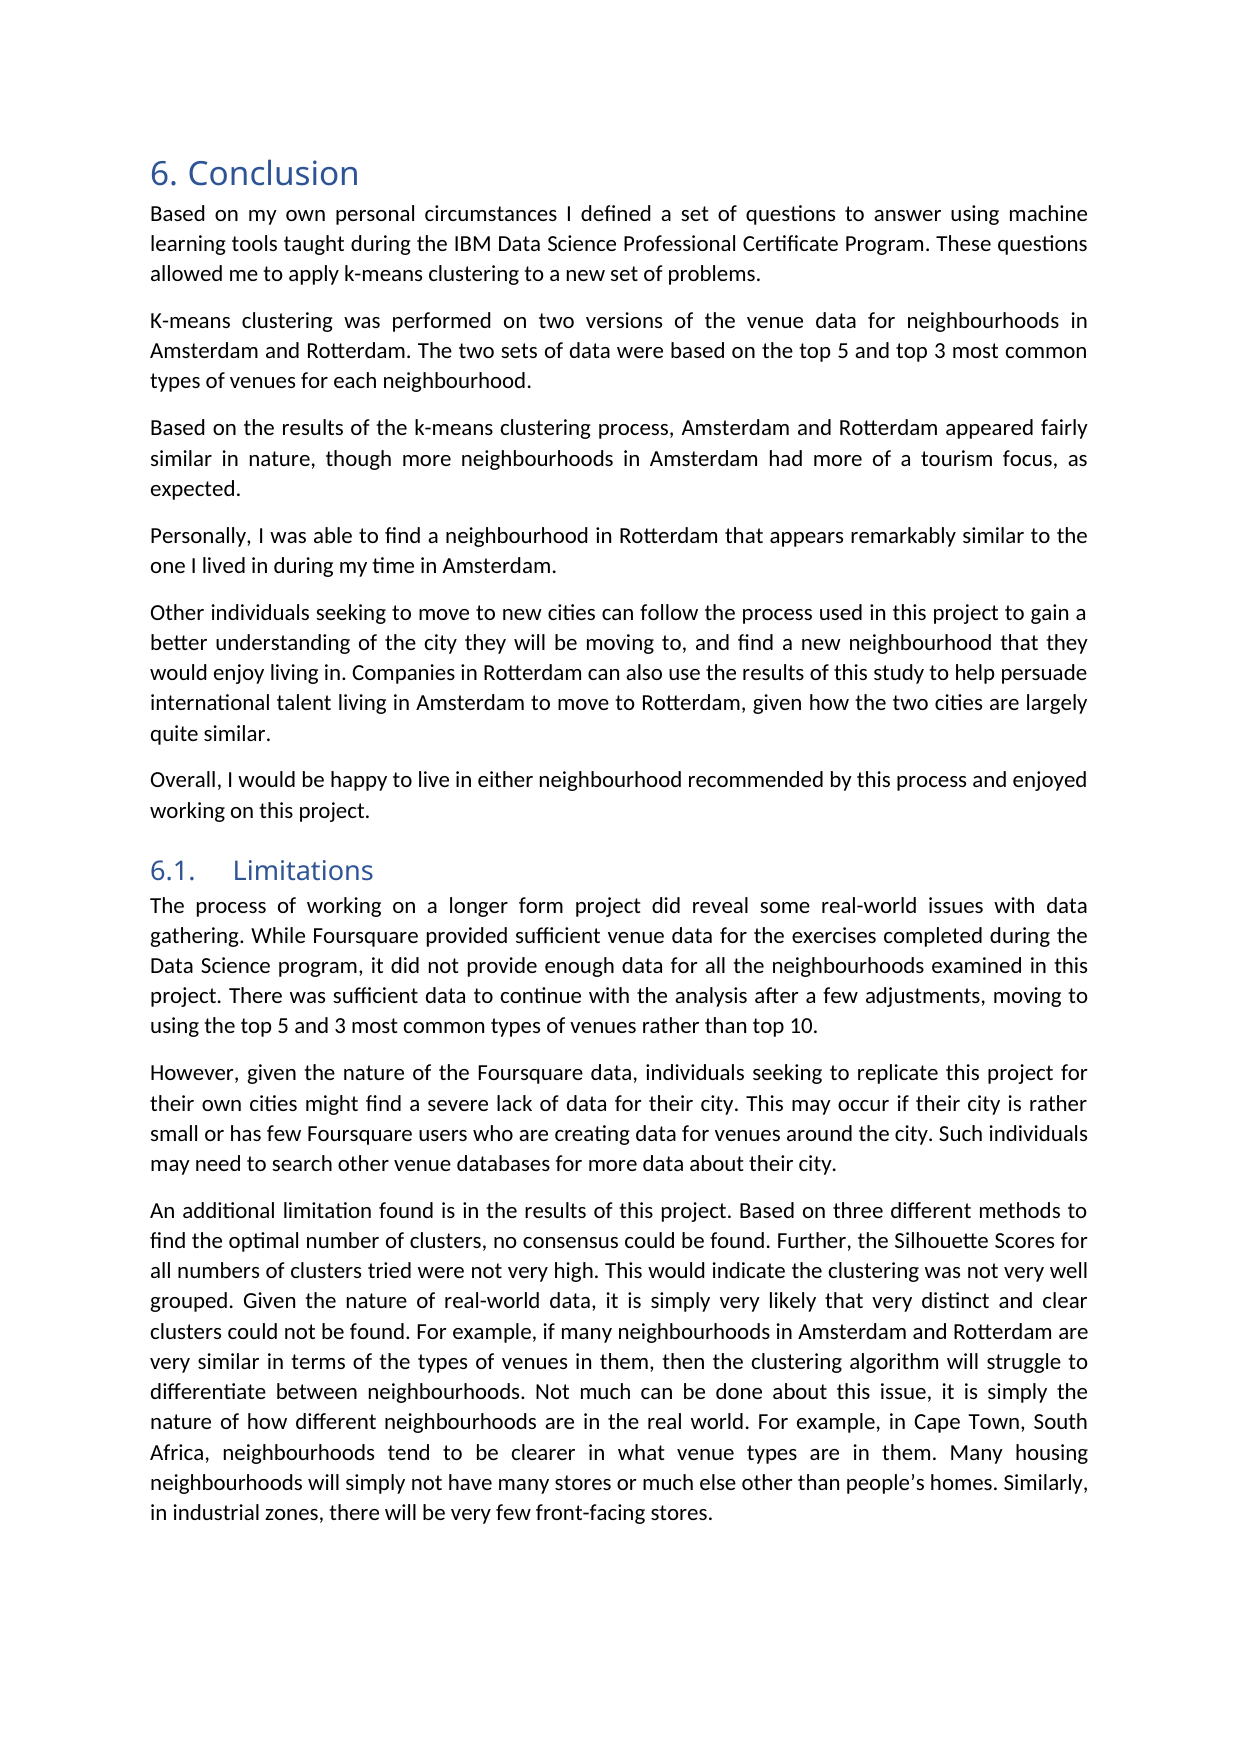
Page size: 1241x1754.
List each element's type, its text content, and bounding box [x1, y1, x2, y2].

text Based on my own personal circumstances I defined a set of questions to answer using machine learning tools taught during the IBM Data Science Professional Certificate Program. These questions allowed me to apply k-means clustering to a new set of problems. [150, 199, 1090, 287]
text However, given the nature of the Foursquare data, individuals seeking to replicate this project for their own cities might find a severe lack of data for their city. This may occur if their city is rather small or has few Foursquare users who are creating data for venues around the city. Such individuals may need to search other venue databases for more data about their city. [150, 1058, 1090, 1177]
text Personally, I was able to find a neighbourhood in Rotterdam that appears remarkably similar to the one I lived in during my time in Amsterdam. [150, 521, 1090, 579]
text Overall, I would be happy to live in either neighbourhood recommended by this process and enjoyed working on this project. [150, 766, 1090, 824]
text An additional limitation found is in the results of this project. Based on three different methods to find the optimal number of clusters, no consensus could be found. Further, the Silhouette Scores for all numbers of clusters tried were not very high. This would indicate the clustering was not very well grouped. Given the nature of real-world data, it is simply very likely that very distinct and clear clusters could not be found. For example, if many neighbourhoods in Amsterdam and Rotterdam are very similar in terms of the types of venues in them, then the clustering algorithm will struggle to differentiate between neighbourhoods. Not much can be done about this issue, it is simply the nature of how different neighbourhoods are in the real world. For example, in Cape Town, South Africa, neighbourhoods tend to be clearer in what venue types are in them. Many housing neighbourhoods will simply not have many stores or much else other than people’s homes. Similarly, in industrial zones, there will be very few front-facing stores. [150, 1196, 1090, 1526]
text K-means clustering was performed on two versions of the venue data for neighbourhoods in Amsterdam and Rotterdam. The two sets of data were based on the top 5 and top 3 most common types of venues for each neighbourhood. [150, 306, 1090, 395]
text Other individuals seeking to move to new cities can follow the process used in this project to gain a better understanding of the city they will be moving to, and find a new neighbourhood that they would enjoy living in. Companies in Rotterdam can also use the results of this study to help persuade international talent living in Amsterdam to move to Rotterdam, given how the two cities are largely quite similar. [150, 598, 1090, 747]
text Based on the results of the k-means clustering process, Amsterdam and Rotterdam appeared fairly similar in nature, though more neighbourhoods in Amsterdam had more of a tourism focus, as expected. [150, 413, 1090, 502]
subtitle Conclusion [150, 150, 1090, 195]
subtitle Limitations [150, 851, 1090, 888]
text The process of working on a longer form project did reveal some real-world issues with data gathering. While Foursquare provided sufficient venue data for the exercises completed during the Data Science program, it did not provide enough data for all the neighbourhoods examined in this project. There was sufficient data to continue with the analysis after a few adjustments, moving to using the top 5 and 3 most common types of venues rather than top 10. [150, 891, 1090, 1040]
